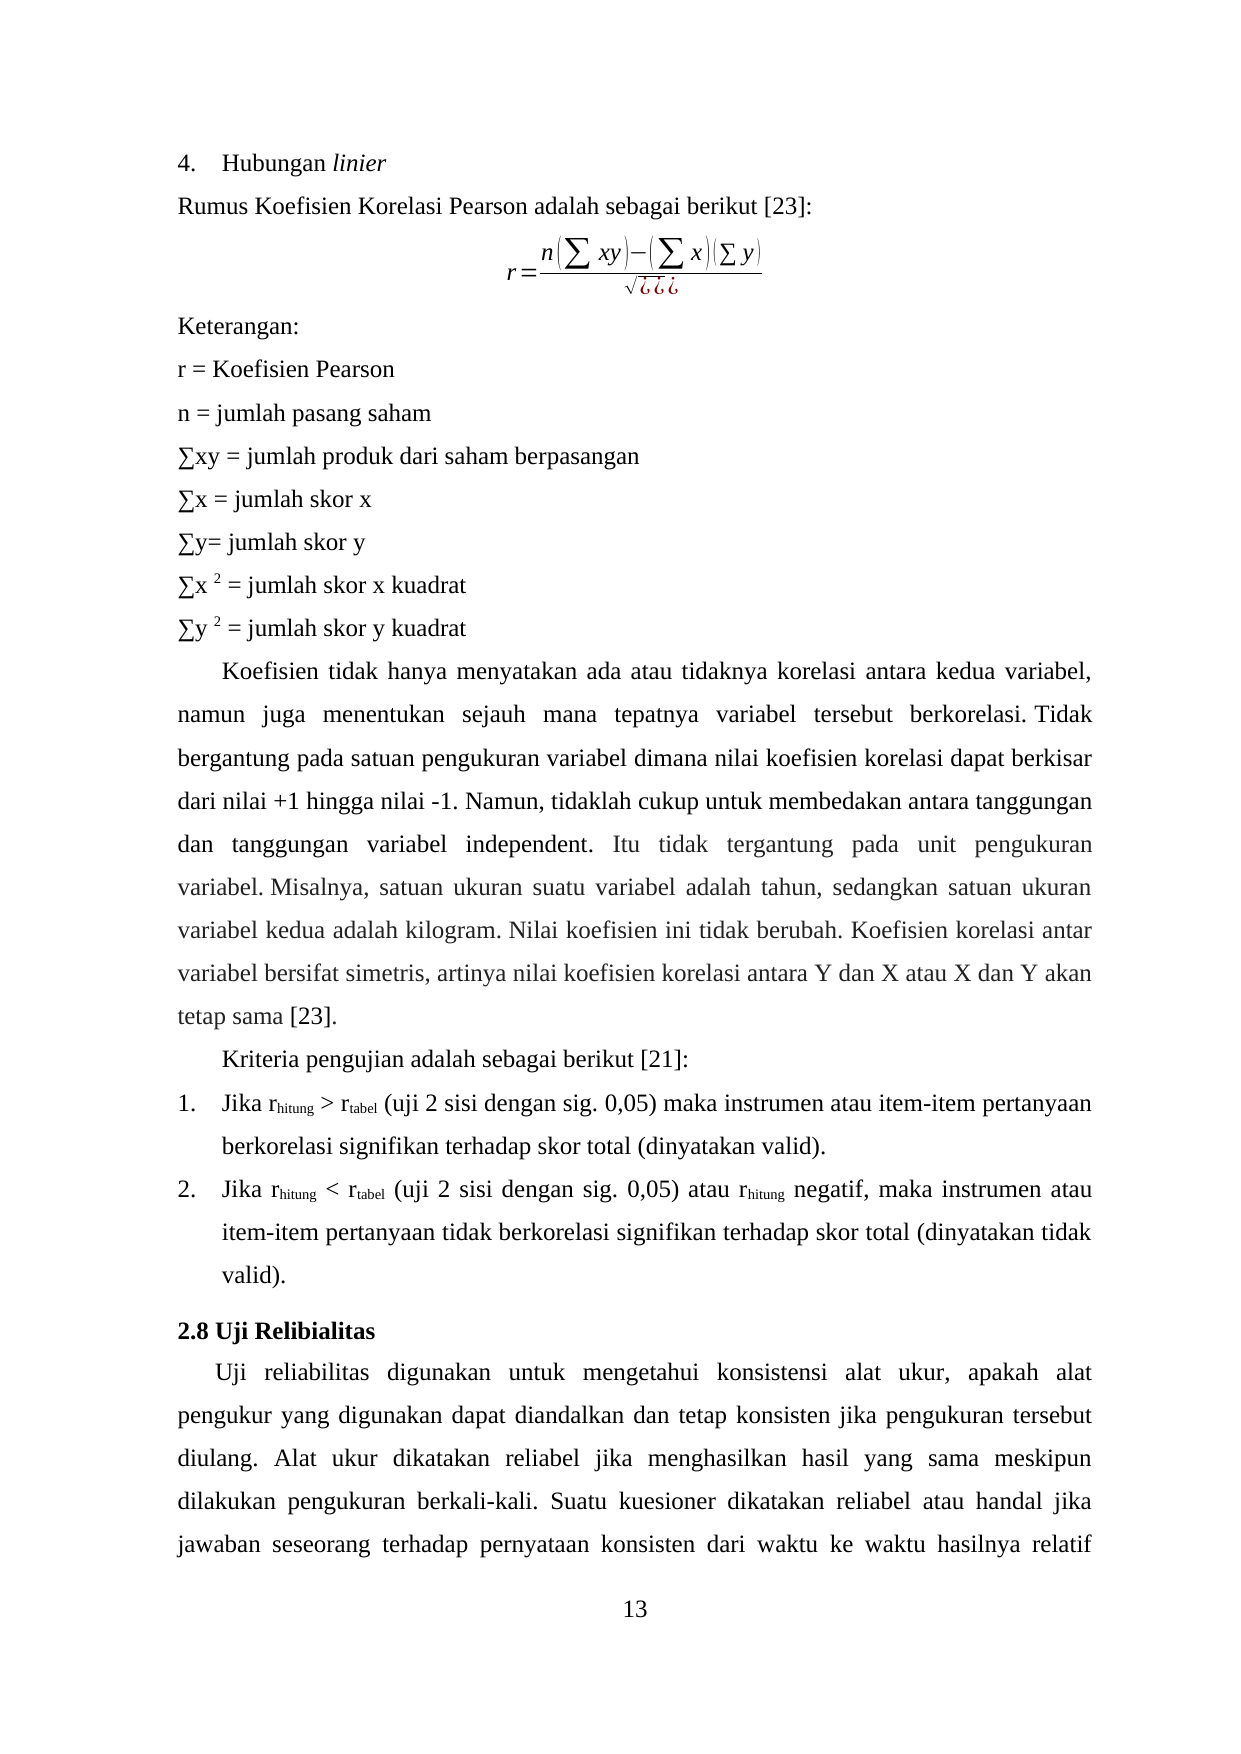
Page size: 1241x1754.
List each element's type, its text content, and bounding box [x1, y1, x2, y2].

text ∑xy = jumlah produk dari saham berpasangan [177, 441, 1092, 469]
text n = jumlah pasang saham [177, 398, 1092, 426]
text Rumus Koefisien Korelasi Pearson adalah sebagai berikut : [177, 191, 1092, 219]
list Hubungan linier [177, 148, 1092, 176]
text Kriteria pengujian adalah sebagai berikut : [177, 1044, 1092, 1073]
text ∑x = jumlah skor x [177, 484, 1092, 513]
text Koefisien tidak hanya menyatakan ada atau tidaknya korelasi antara kedua variabel, namun juga menentukan sejauh mana tepatnya variabel tersebut berkorelasi. Tidak bergantung pada satuan pengukuran variabel dimana nilai koefisien korelasi dapat berkisar dari nilai +1 hingga nilai -1. Namun, tidaklah cukup untuk membedakan antara tanggungan dan tanggungan variabel independent. Itu tidak tergantung pada unit pengukuran variabel. Misalnya, satuan ukuran suatu variabel adalah tahun, sedangkan satuan ukuran variabel kedua adalah kilogram. Nilai koefisien ini tidak berubah. Koefisien korelasi antar variabel bersifat simetris, artinya nilai koefisien korelasi antara Y dan X atau X dan Y akan tetap sama . [177, 656, 1092, 1030]
text ∑y 2 = jumlah skor y kuadrat [177, 613, 1092, 642]
text ∑x 2 = jumlah skor x kuadrat [177, 570, 1092, 599]
list Jika rhitung < rtabel (uji 2 sisi dengan sig. 0,05) atau rhitung negatif, maka instrumen atau item-item pertanyaan tidak berkorelasi signifikan terhadap skor total (dinyatakan tidak valid). [177, 1174, 1092, 1289]
text ∑y= jumlah skor y [177, 527, 1092, 556]
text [177, 1357, 1092, 1558]
list Jika rhitung > rtabel (uji 2 sisi dengan sig. 0,05) maka instrumen atau item-item pertanyaan berkorelasi signifikan terhadap skor total (dinyatakan valid). [177, 1088, 1092, 1159]
text Keterangan: [177, 311, 1092, 340]
subtitle Uji Relibialitas [177, 1316, 1092, 1344]
text r = Koefisien Pearson [177, 354, 1092, 383]
